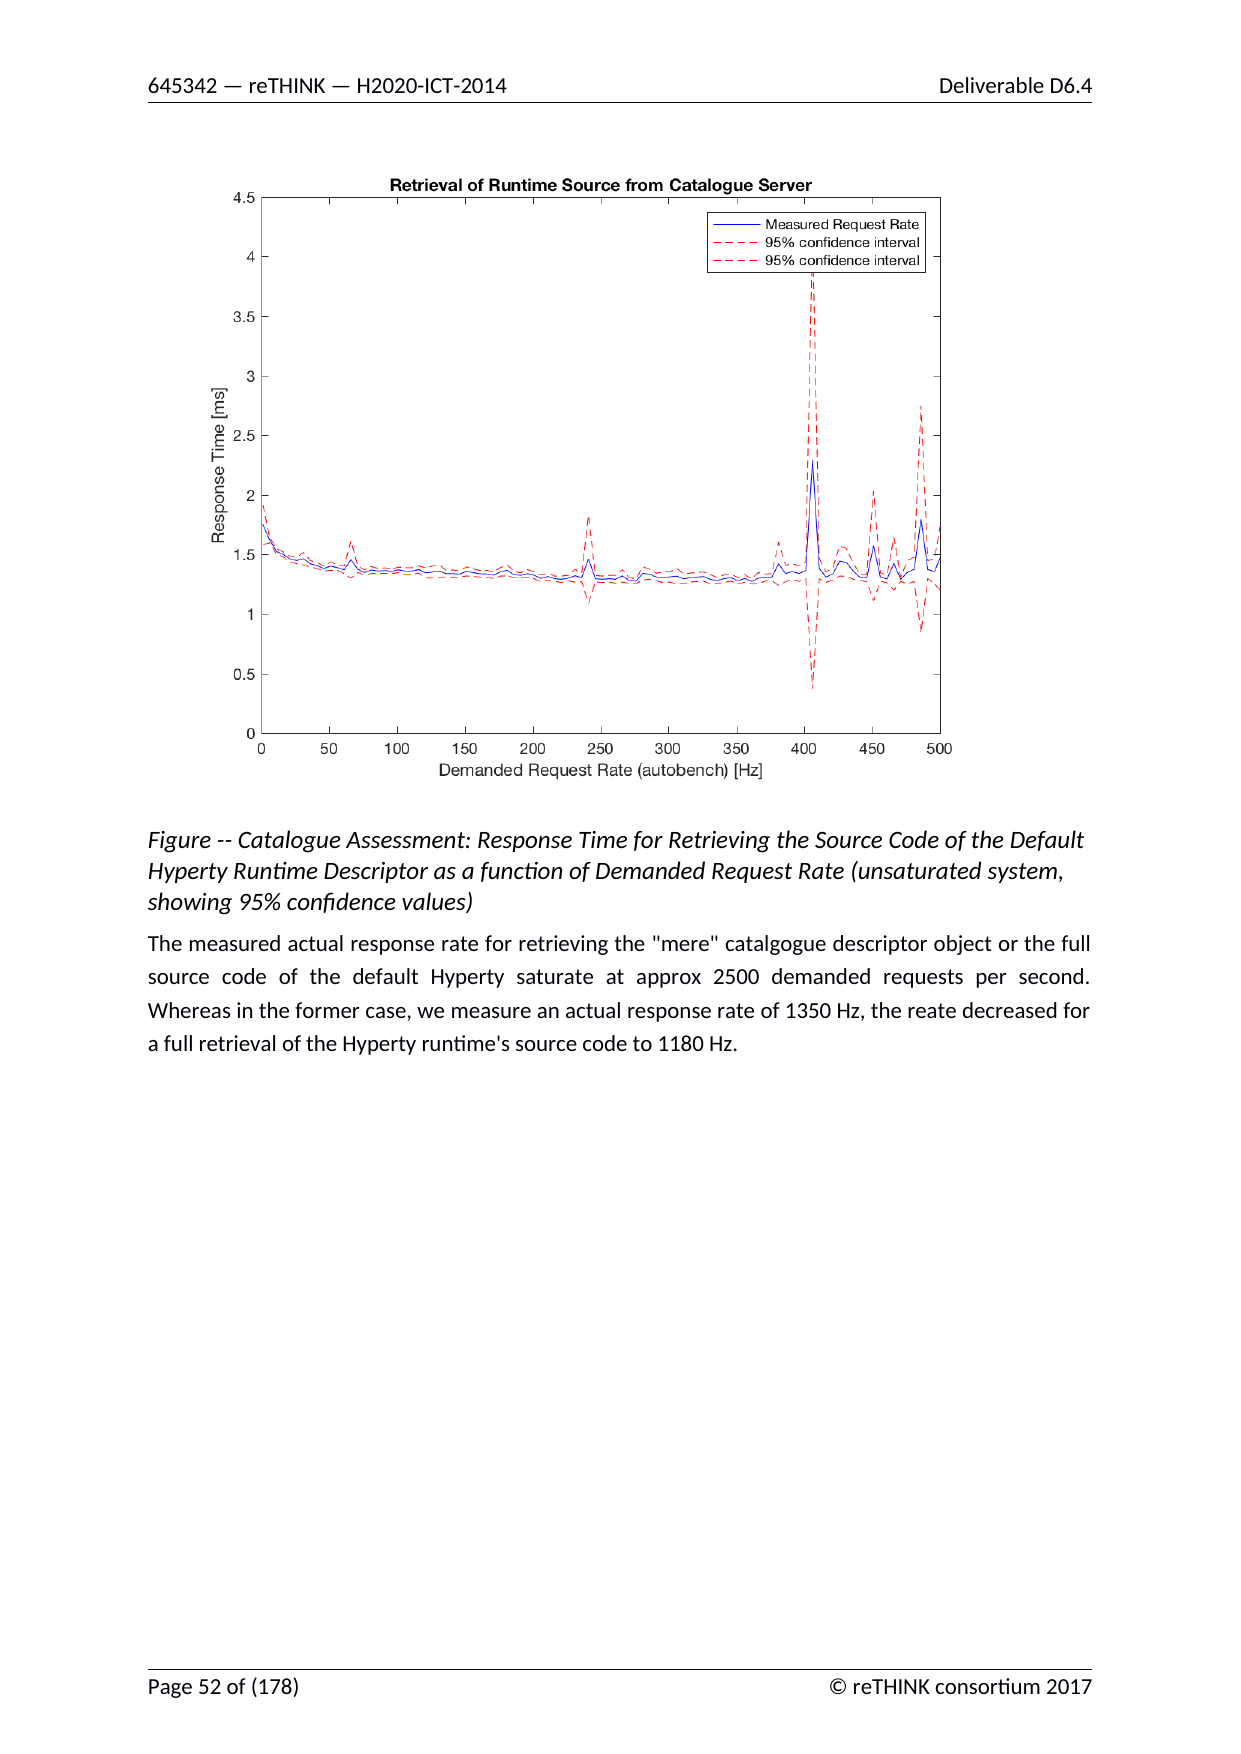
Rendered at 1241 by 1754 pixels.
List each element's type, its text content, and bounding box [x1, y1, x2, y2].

text The measured actual response rate for retrieving the "mere" catalgogue descriptor object or the full source code of the default Hyperty saturate at approx 2500 demanded requests per second. Whereas in the former case, we measure an actual response rate of 1350 Hz, the reate decreased for a full retrieval of the Hyperty runtime's source code to 1180 Hz. [148, 929, 1092, 1057]
picture [147, 147, 1023, 804]
text Figure -- Catalogue Assessment: Response Time for Retrieving the Source Code of the Default Hyperty Runtime Descriptor as a function of Demanded Request Rate (unsaturated system, showing 95% confidence values) [148, 824, 1092, 916]
